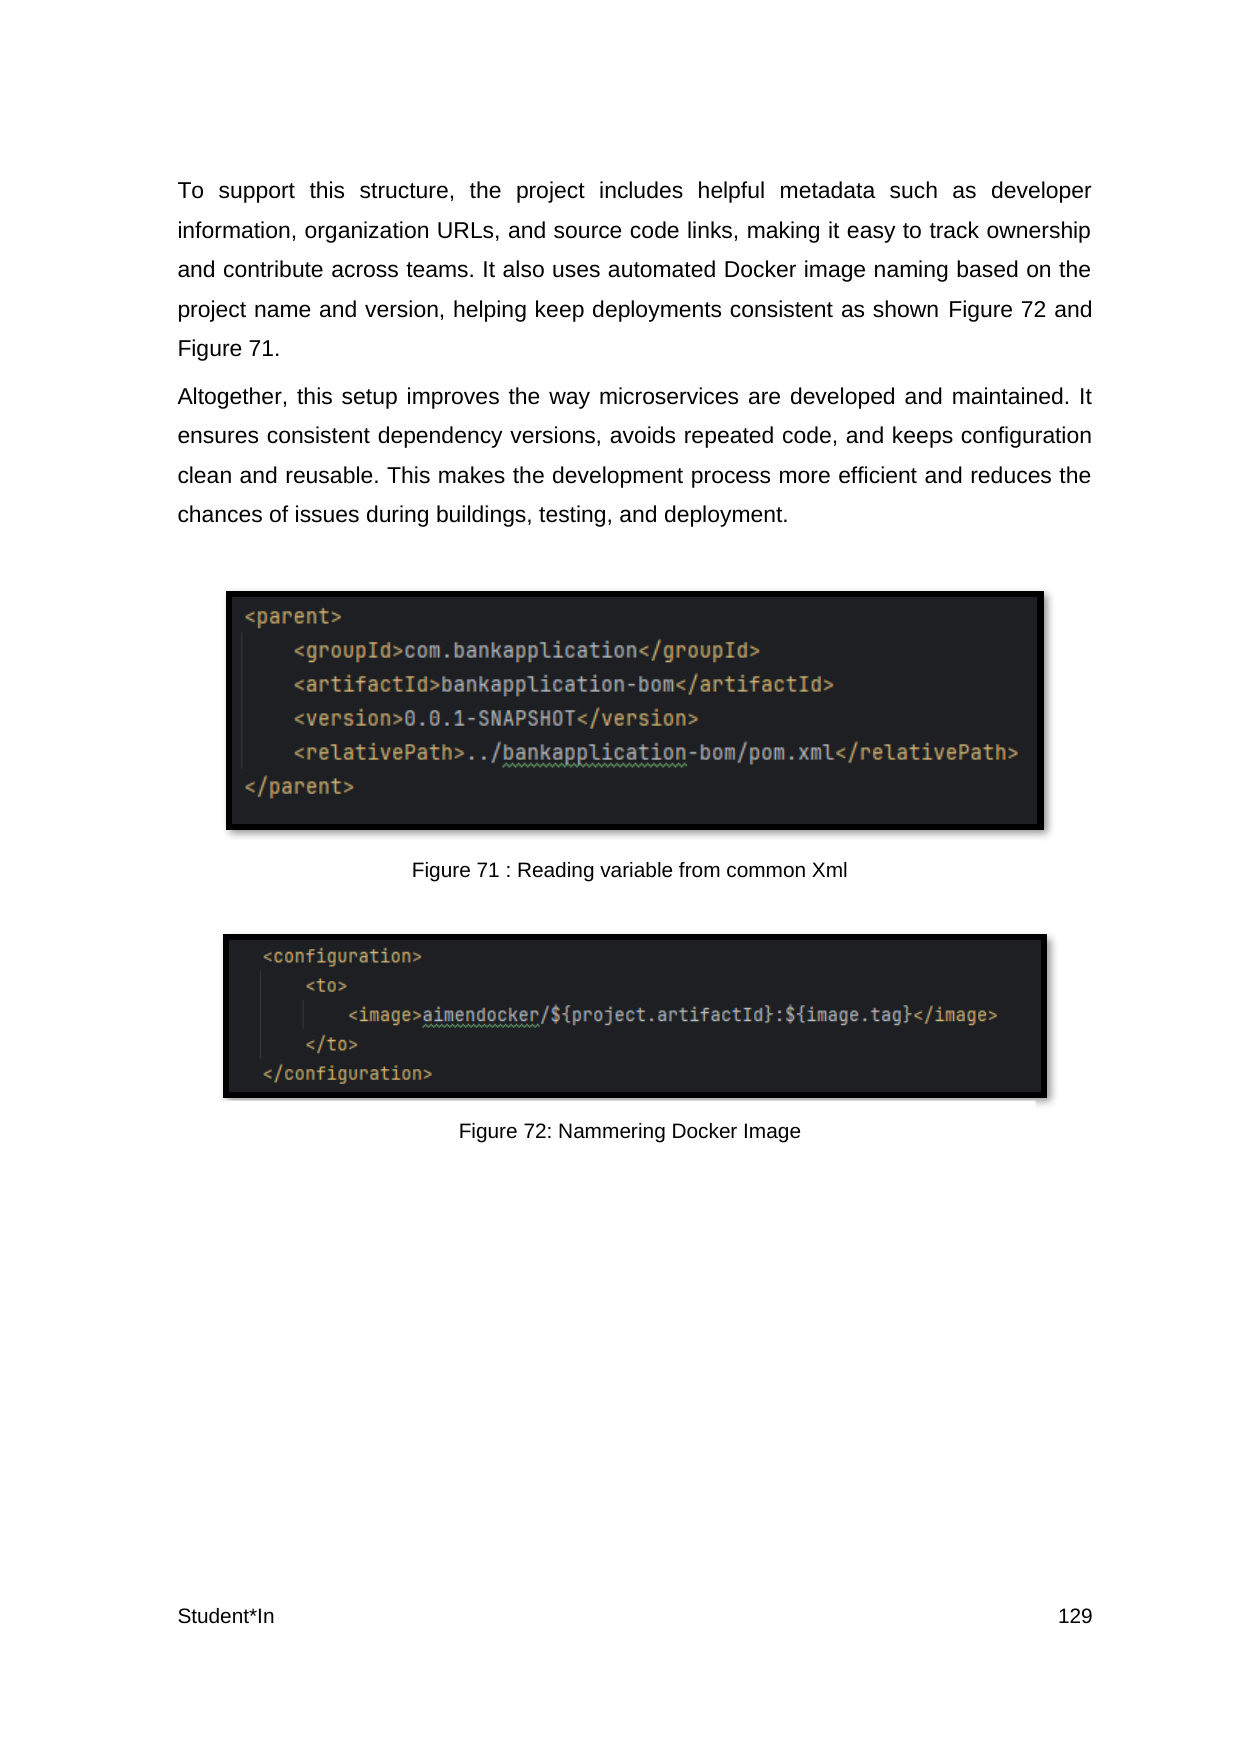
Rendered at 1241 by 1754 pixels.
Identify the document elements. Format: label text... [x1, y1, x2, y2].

picture [232, 597, 1037, 824]
text Altogether, this setup improves the way microservices are developed and maintained. It ensures consistent dependency versions, avoids repeated code, and keeps configuration clean and reusable. This makes the development process more efficient and reduces the chances of issues during buildings, testing, and deployment. [177, 383, 1092, 528]
picture [229, 940, 1041, 1092]
text To support this structure, the project includes helpful metadata such as developer information, organization URLs, and source code links, making it easy to track ownership and contribute across teams. It also uses automated Docker image naming based on the project name and version, helping keep deployments consistent as shown Figure 71 and Figure 72. [177, 177, 1092, 361]
